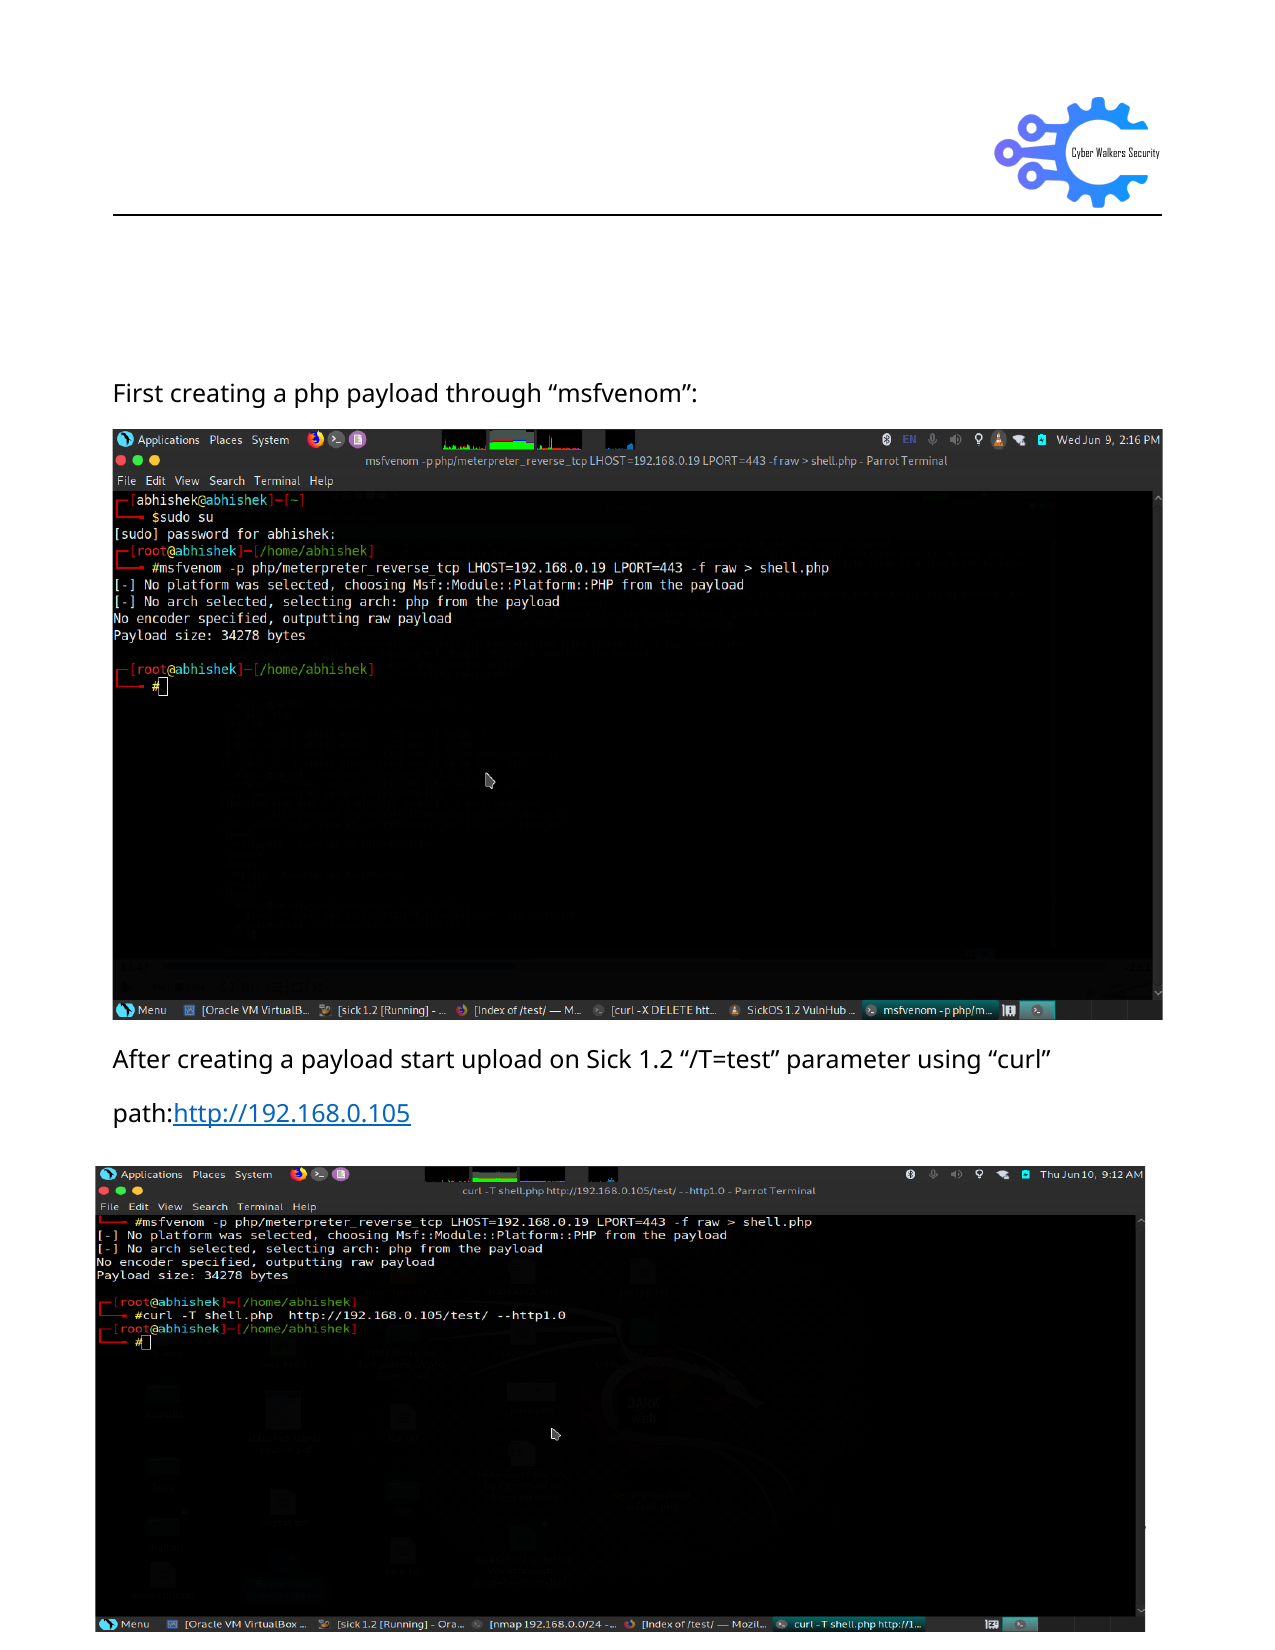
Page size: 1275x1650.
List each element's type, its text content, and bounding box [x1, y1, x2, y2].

picture [112, 429, 1163, 1020]
picture [981, 75, 1163, 212]
picture [95, 1166, 1146, 1632]
text After creating a payload start upload on Sick 1.2 “/T=test” parameter using “curl” [112, 1020, 1162, 1076]
text First creating a php payload through “msfvenom”: [112, 376, 1162, 410]
text path:http://192.168.0.105 [112, 1095, 1162, 1129]
